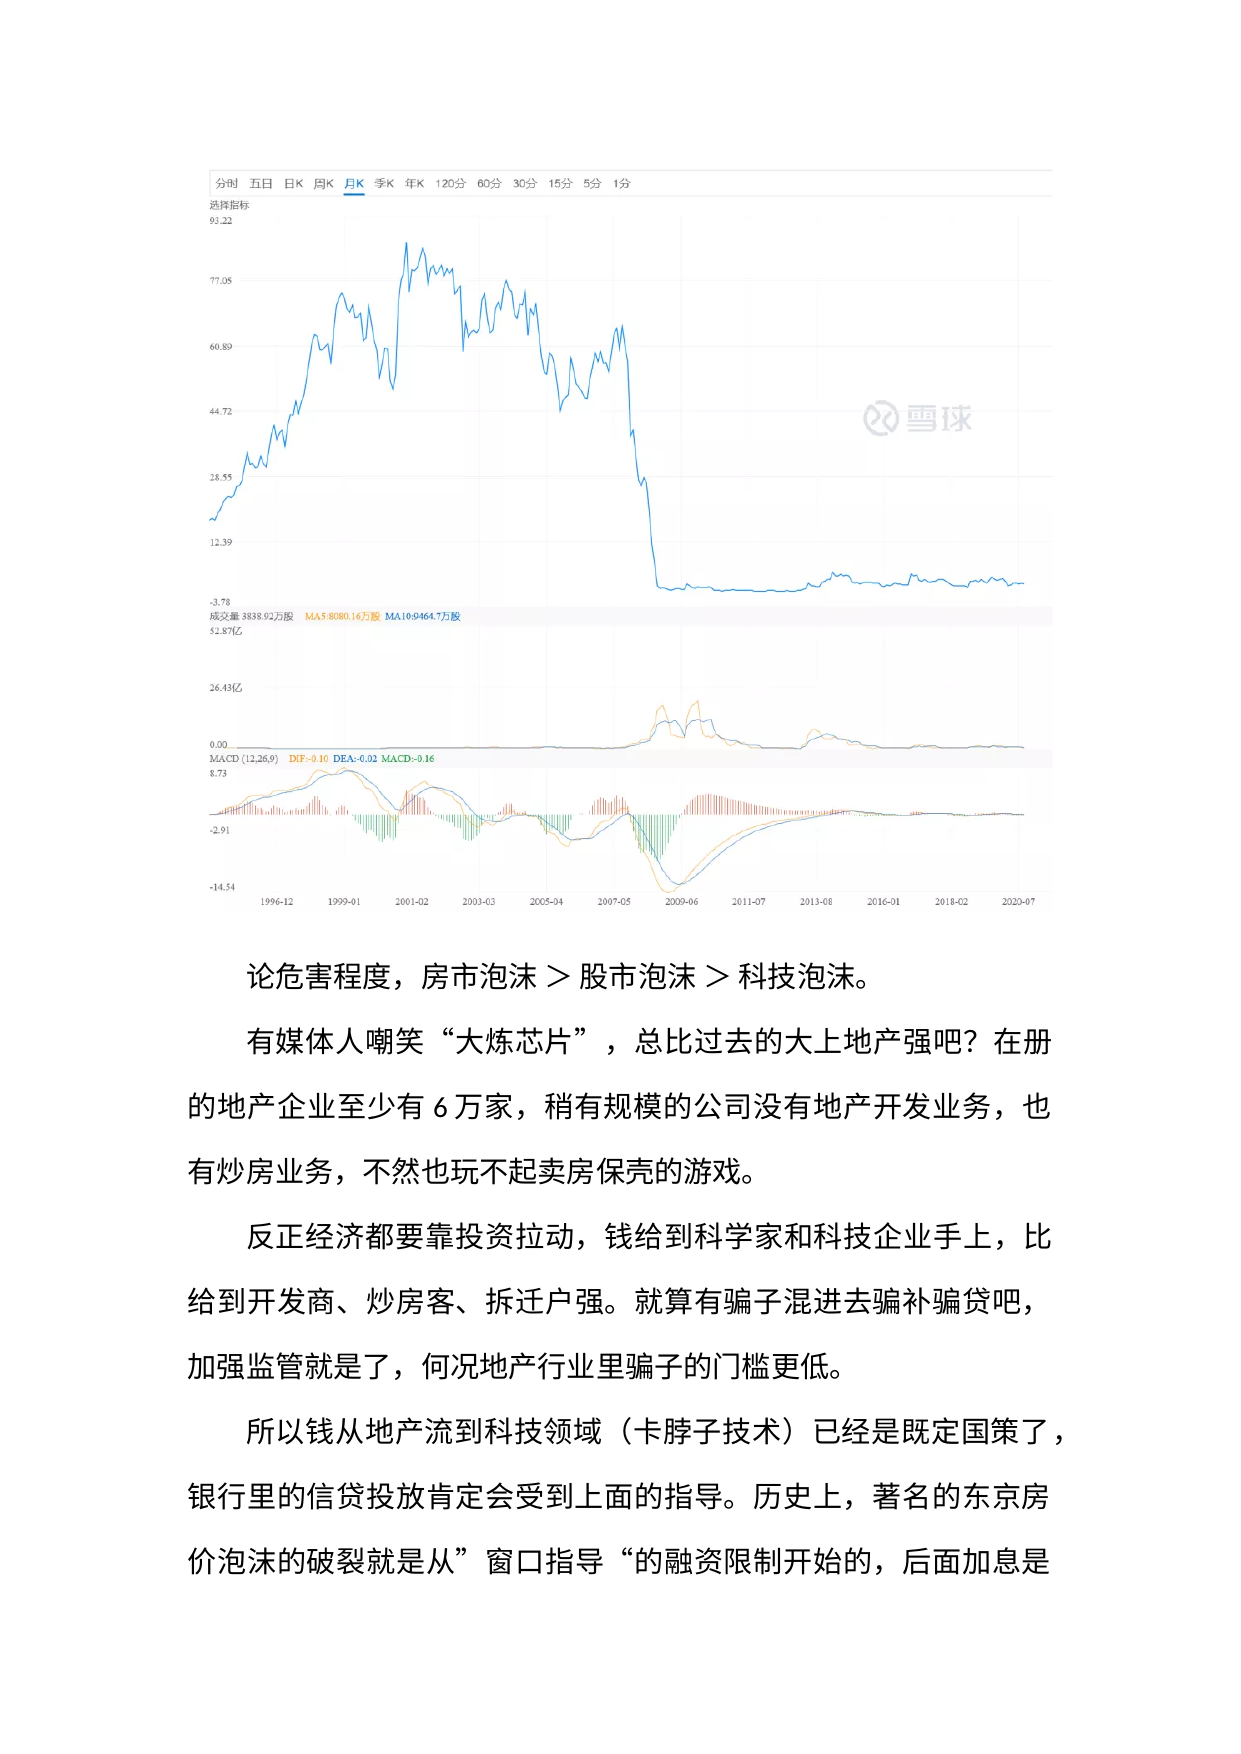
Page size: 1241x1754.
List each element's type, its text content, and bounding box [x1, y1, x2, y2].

picture [187, 162, 1053, 912]
text 反正经济都要靠投资拉动，钱给到科学家和科技企业手上，比给到开发商、炒房客、拆迁户强。就算有骗子混进去骗补骗贷吧，加强监管就是了，何况地产行业里骗子的门槛更低。 [187, 1202, 1053, 1397]
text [187, 1397, 1053, 1592]
text 论危害程度，房市泡沫 ＞ 股市泡沫 ＞ 科技泡沫。 [187, 942, 1053, 1007]
text 有媒体人嘲笑“大炼芯片”，总比过去的大上地产强吧？在册的地产企业至少有6万家，稍有规模的公司没有地产开发业务，也有炒房业务，不然也玩不起卖房保壳的游戏。 [187, 1007, 1053, 1202]
